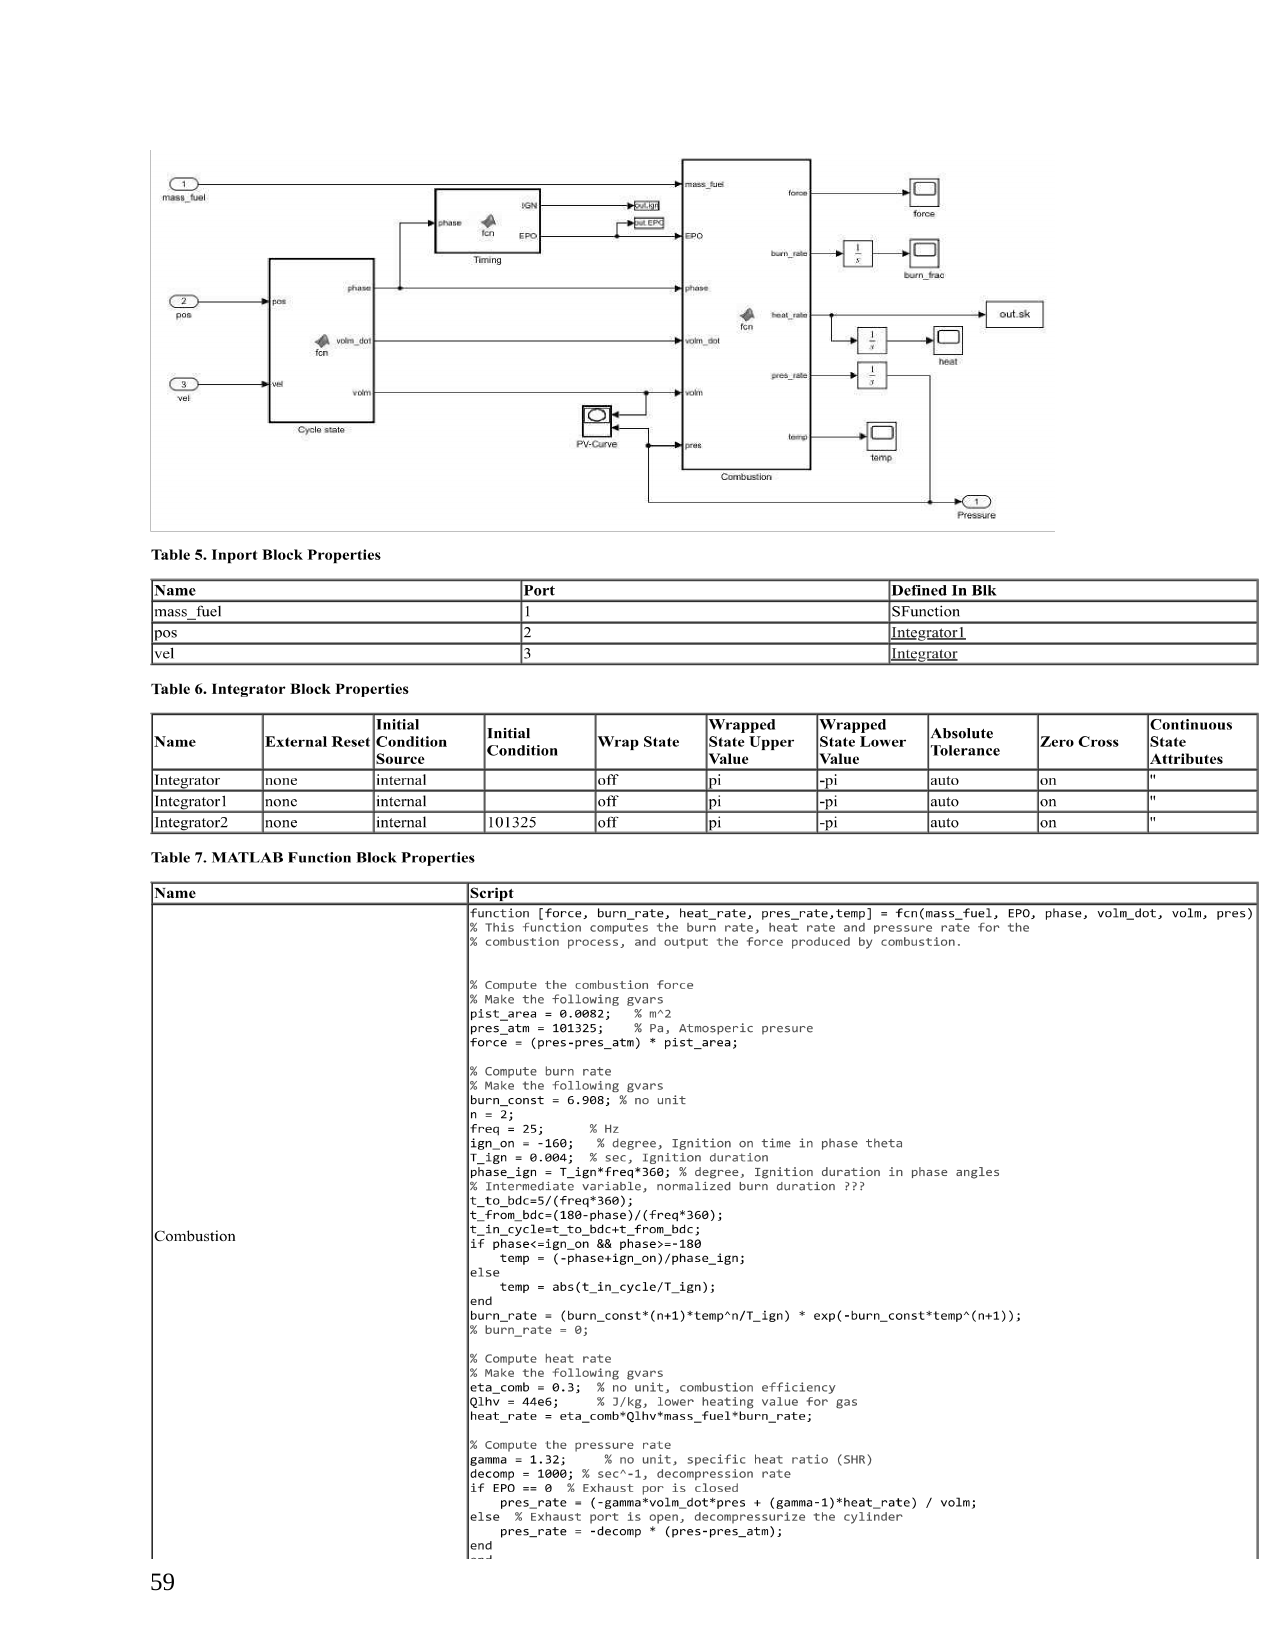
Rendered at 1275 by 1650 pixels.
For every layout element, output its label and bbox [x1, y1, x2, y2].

picture [150, 150, 1259, 1559]
